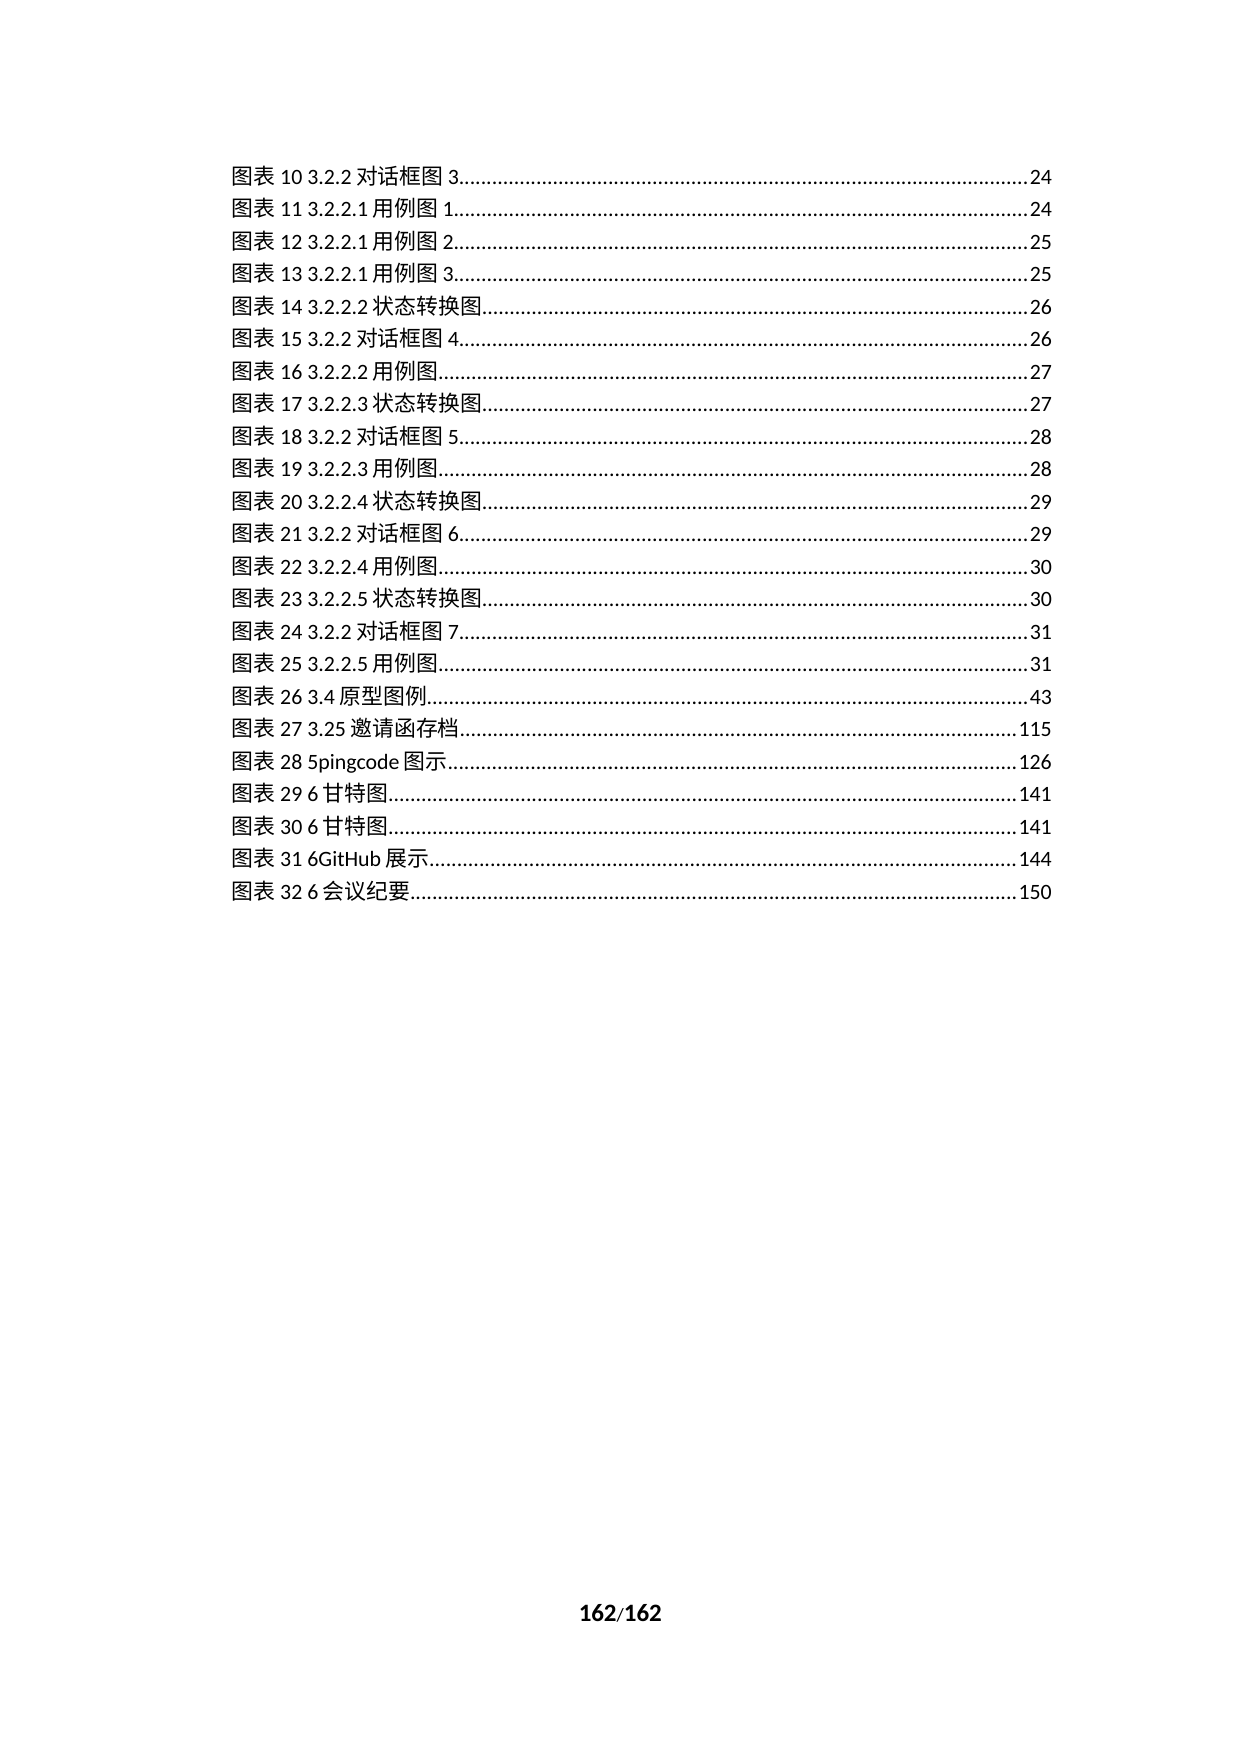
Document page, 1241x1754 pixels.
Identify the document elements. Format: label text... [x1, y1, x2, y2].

text 图表 27 3.25邀请函存档 115 [231, 711, 1053, 743]
text 图表 28 5pingcode图示 126 [231, 743, 1053, 776]
text 图表 10 3.2.2对话框图3 24 [231, 158, 1053, 191]
text 图表 12 3.2.2.1用例图2 25 [231, 223, 1053, 256]
text 图表 15 3.2.2对话框图4 26 [231, 321, 1053, 353]
text 图表 21 3.2.2对话框图6 29 [231, 516, 1053, 548]
text 图表 11 3.2.2.1用例图1 24 [231, 191, 1053, 223]
text 图表 32 6会议纪要 150 [231, 873, 1053, 906]
text 图表 17 3.2.2.3状态转换图 27 [231, 386, 1053, 418]
text 图表 14 3.2.2.2状态转换图 26 [231, 288, 1053, 321]
text 图表 23 3.2.2.5状态转换图 30 [231, 581, 1053, 613]
text 图表 20 3.2.2.4状态转换图 29 [231, 483, 1053, 516]
text 图表 22 3.2.2.4用例图 30 [231, 548, 1053, 581]
text 图表 30 6甘特图 141 [231, 808, 1053, 841]
text 图表 19 3.2.2.3用例图 28 [231, 451, 1053, 483]
text 图表 31 6GitHub展示 144 [231, 841, 1053, 873]
text 图表 25 3.2.2.5用例图 31 [231, 646, 1053, 678]
text 图表 16 3.2.2.2用例图 27 [231, 353, 1053, 386]
text 图表 29 6甘特图 141 [231, 776, 1053, 808]
text 图表 18 3.2.2对话框图5 28 [231, 418, 1053, 451]
text 图表 24 3.2.2对话框图7 31 [231, 613, 1053, 646]
text 图表 13 3.2.2.1用例图3 25 [231, 256, 1053, 288]
text 图表 26 3.4原型图例 43 [231, 678, 1053, 711]
